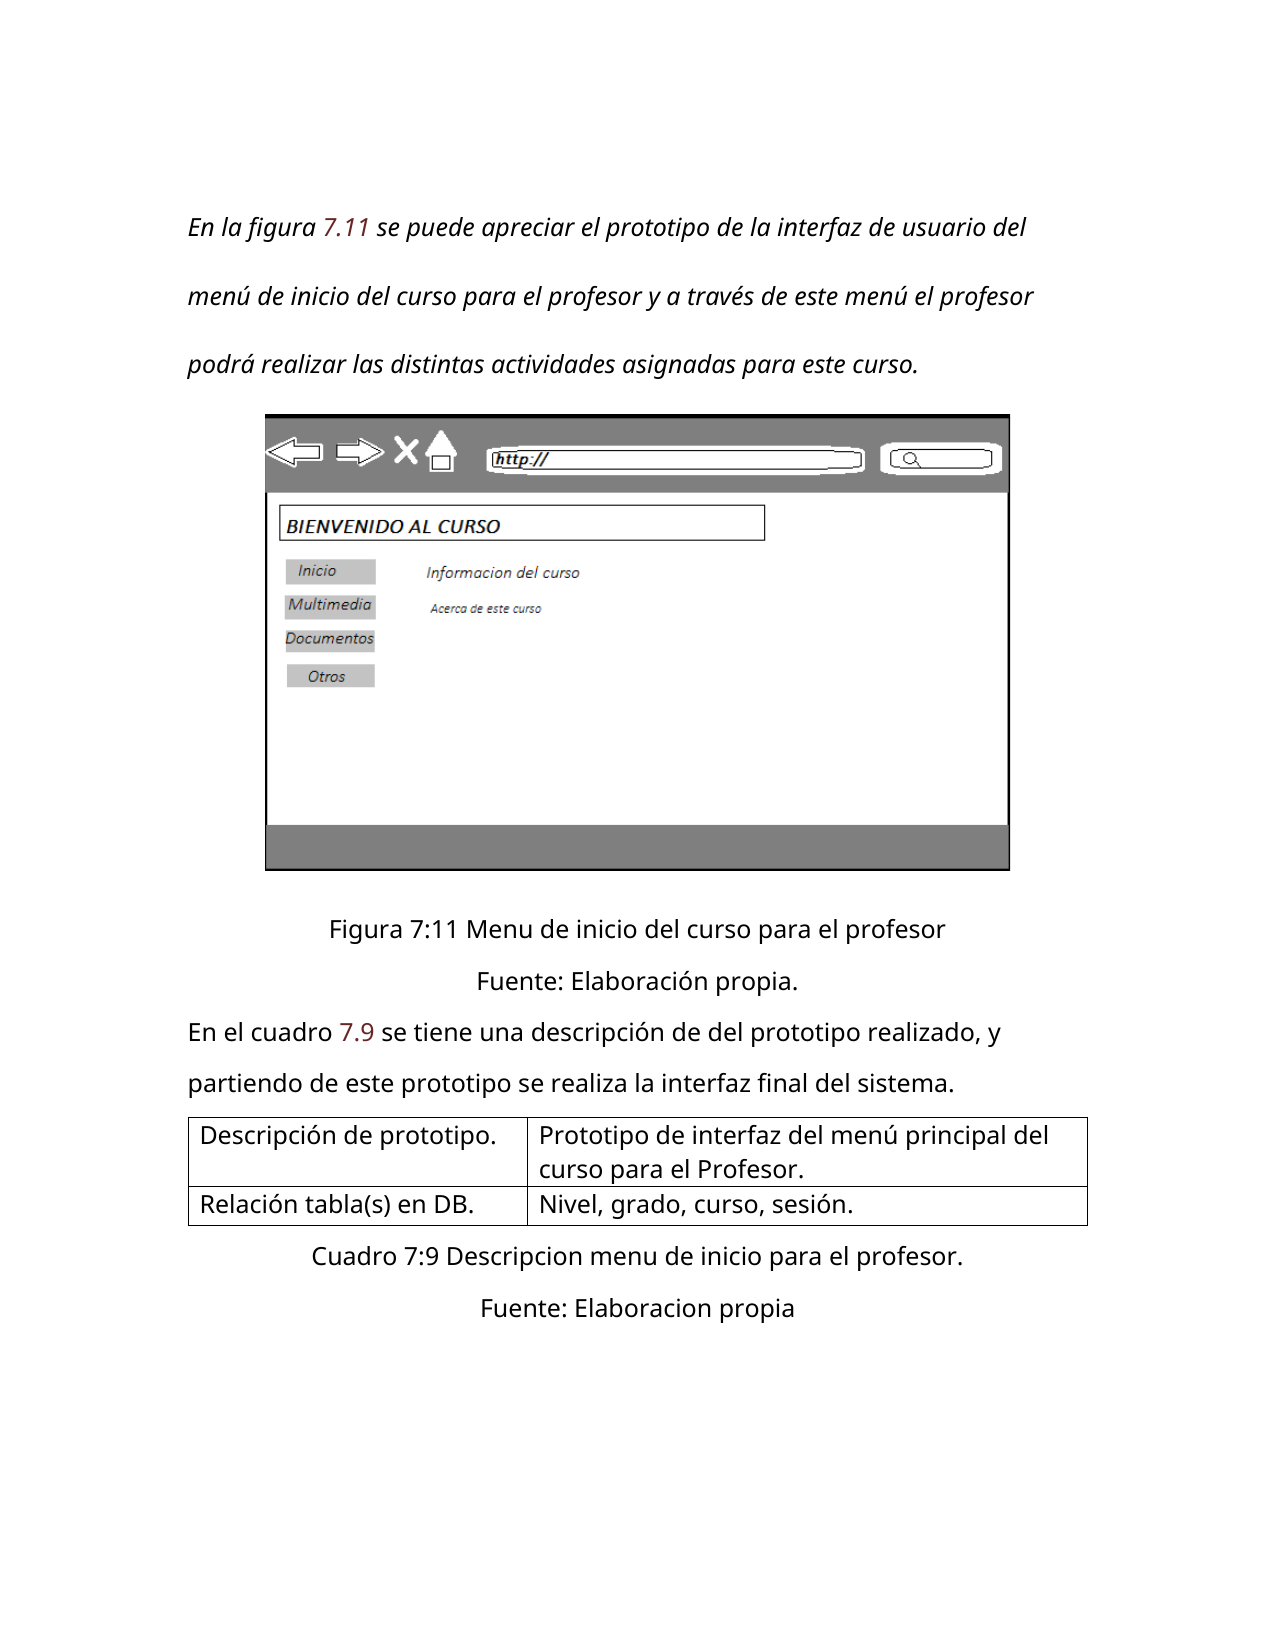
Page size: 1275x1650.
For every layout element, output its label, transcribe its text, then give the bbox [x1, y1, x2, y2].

subtitle En la figura 7.11 se puede apreciar el prototipo de la interfaz de usuario del menú de inicio del curso para el profesor y a través de este menú el profesor podrá realizar las distintas actividades asignadas para este curso. [187, 210, 1087, 380]
table_cell Nivel, grado, curso, sesión. [528, 1187, 1087, 1225]
text Fuente: Elaboracion propia [187, 1290, 1087, 1324]
text Fuente: Elaboración propia. [187, 963, 1087, 997]
text En el cuadro 7.9 se tiene una descripción de del prototipo realizado, y partiendo de este prototipo se realiza la interfaz final del sistema. [187, 1014, 1087, 1099]
table_cell Relación tabla(s) en DB. [189, 1187, 527, 1225]
text Figura 7:11 Menu de inicio del curso para el profesor [187, 912, 1087, 946]
text Cuadro 7:9 Descripcion menu de inicio para el profesor. [187, 1239, 1087, 1273]
table_header Prototipo de interfaz del menú principal del curso para el Profesor. [528, 1118, 1087, 1186]
table_header Descripción de prototipo. [189, 1118, 527, 1186]
